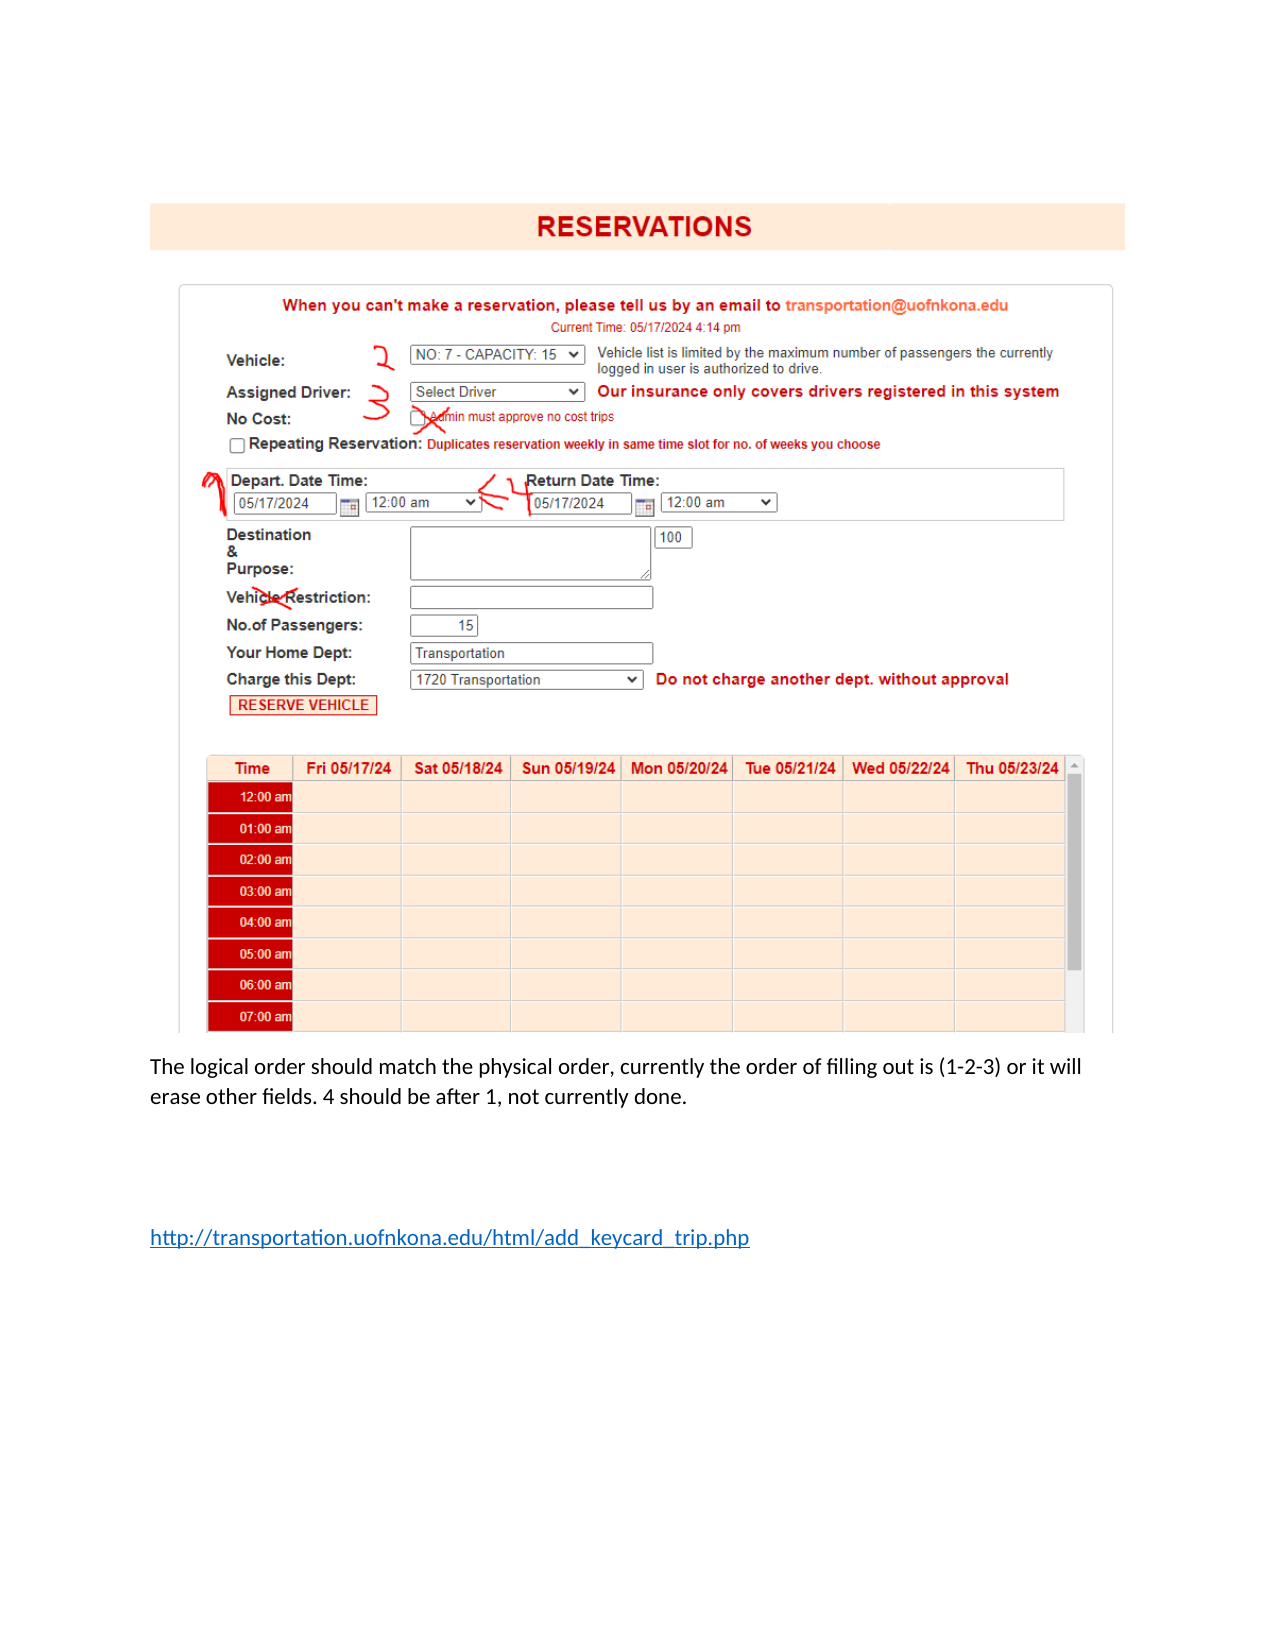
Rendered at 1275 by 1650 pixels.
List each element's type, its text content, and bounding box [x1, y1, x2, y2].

picture [150, 196, 1125, 1033]
text http://transportation.uofnkona.edu/html/add_keycard_trip.php [150, 1223, 1125, 1251]
text The logical order should match the physical order, currently the order of filling out is (1-2-3) or it will erase other fields. 4 should be after 1, not currently done. [150, 1052, 1125, 1110]
